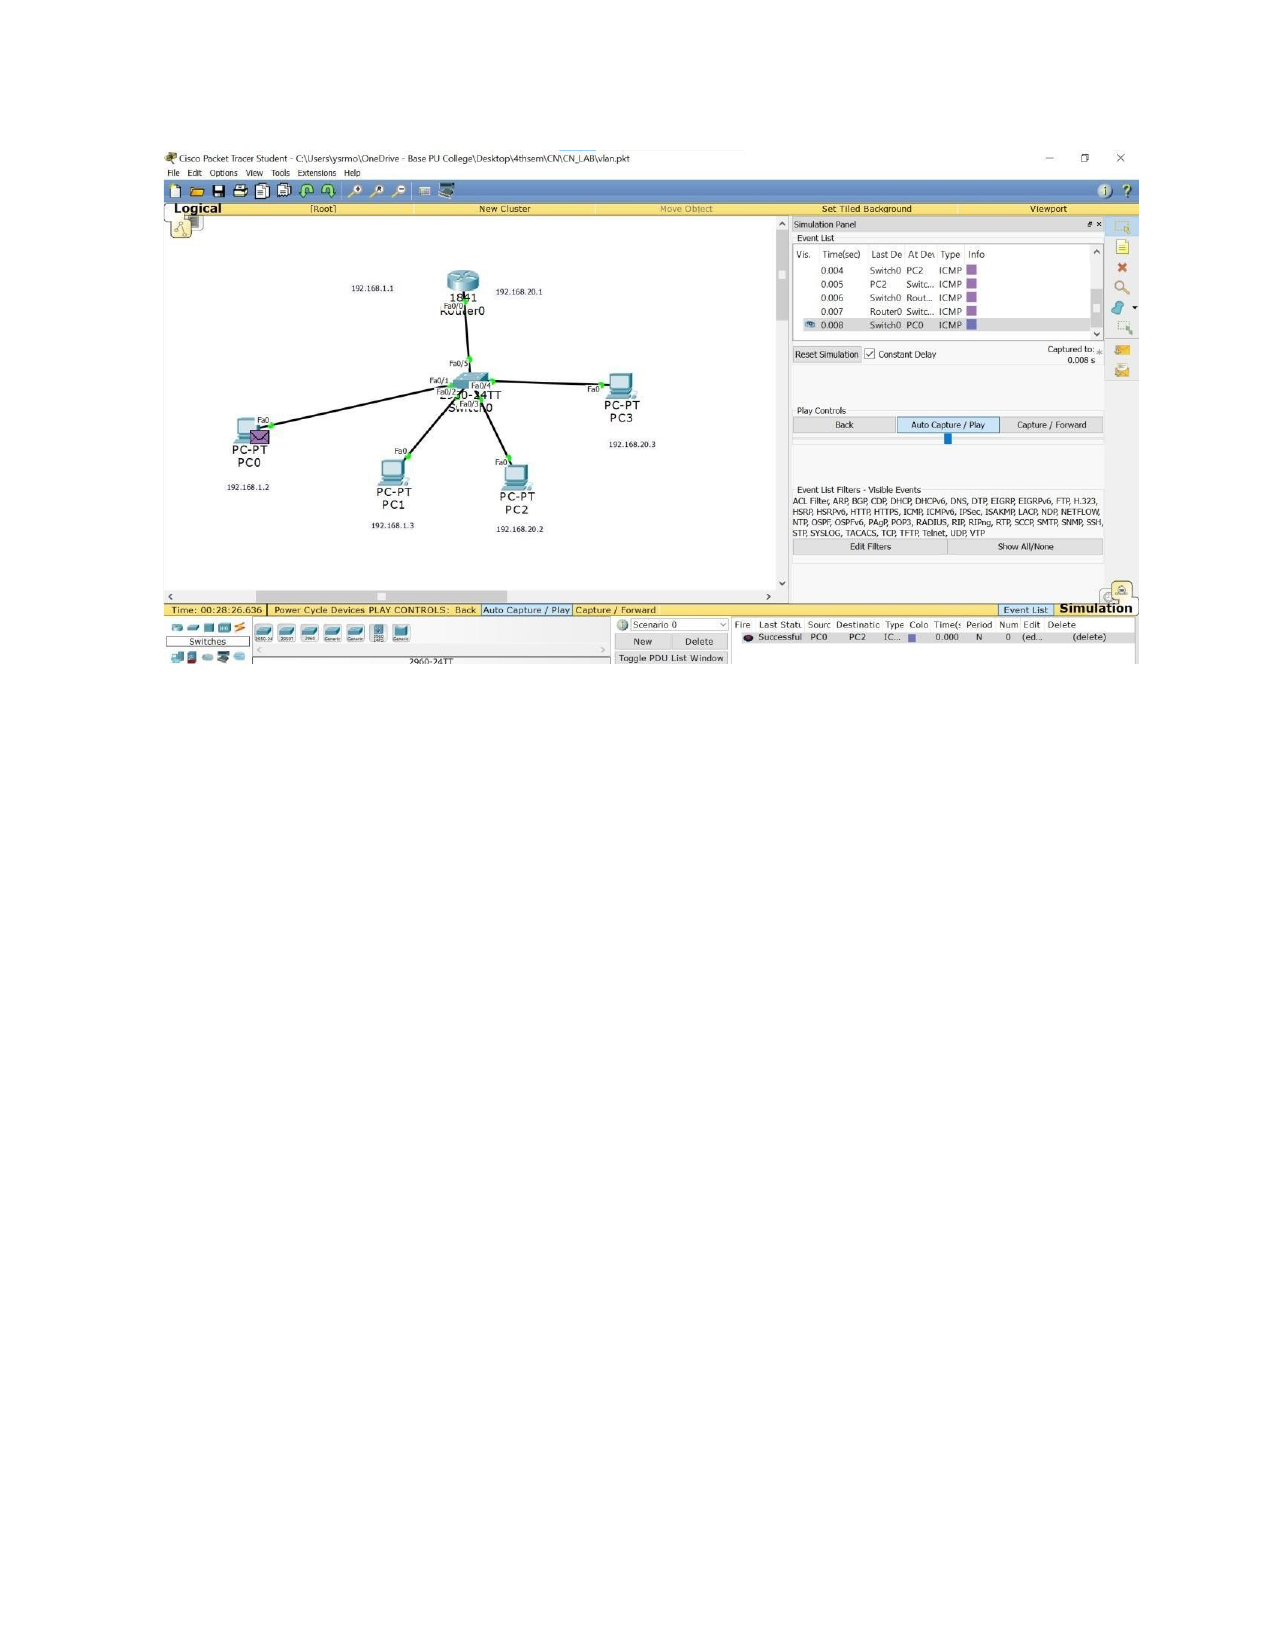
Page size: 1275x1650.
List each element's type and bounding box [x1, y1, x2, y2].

picture [163, 150, 1139, 664]
